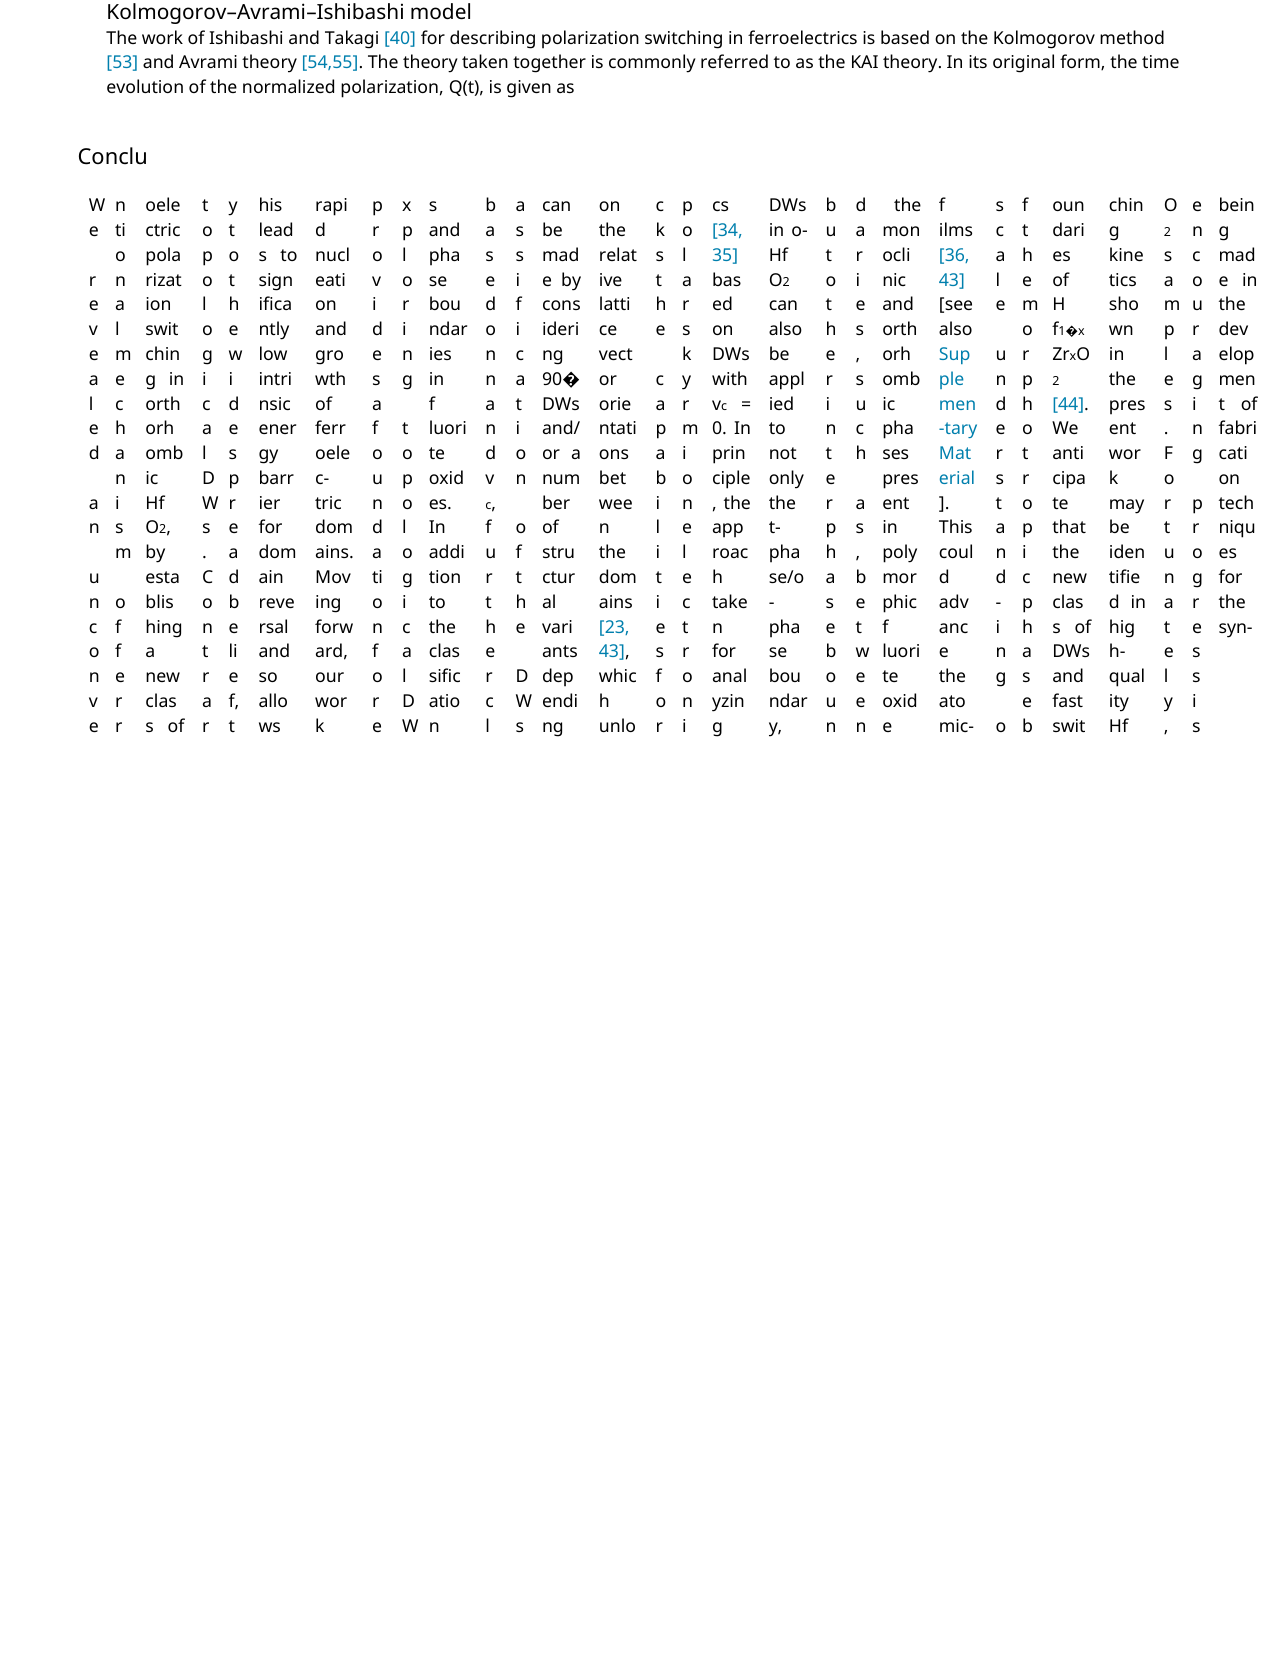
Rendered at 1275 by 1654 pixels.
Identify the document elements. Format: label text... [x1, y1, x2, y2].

picture [132, 58, 136, 71]
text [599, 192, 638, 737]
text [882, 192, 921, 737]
picture [732, 251, 736, 264]
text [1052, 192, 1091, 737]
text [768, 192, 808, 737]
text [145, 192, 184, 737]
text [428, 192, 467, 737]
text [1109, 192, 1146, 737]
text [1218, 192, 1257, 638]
table_header Conclusions and outlook [76, 102, 148, 167]
picture [1078, 400, 1082, 413]
picture [599, 620, 603, 636]
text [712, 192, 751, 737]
picture [939, 248, 943, 264]
picture [352, 55, 356, 71]
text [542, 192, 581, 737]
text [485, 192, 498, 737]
text Kolmogorov–Avrami–Ishibashi model The work of Ishibashi and Takagi [40] for describing polarization switching in ferroelectrics is based on the Kolmogorov method [53] and Avrami theory [54,55]. The theory taken together is commonly referred to as the KAI theory. In its original form, the time evolution of the normalized polarization, Q(t), is given as [106, 0, 1200, 98]
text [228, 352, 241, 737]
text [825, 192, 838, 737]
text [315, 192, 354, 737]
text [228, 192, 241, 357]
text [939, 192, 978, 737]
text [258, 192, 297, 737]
